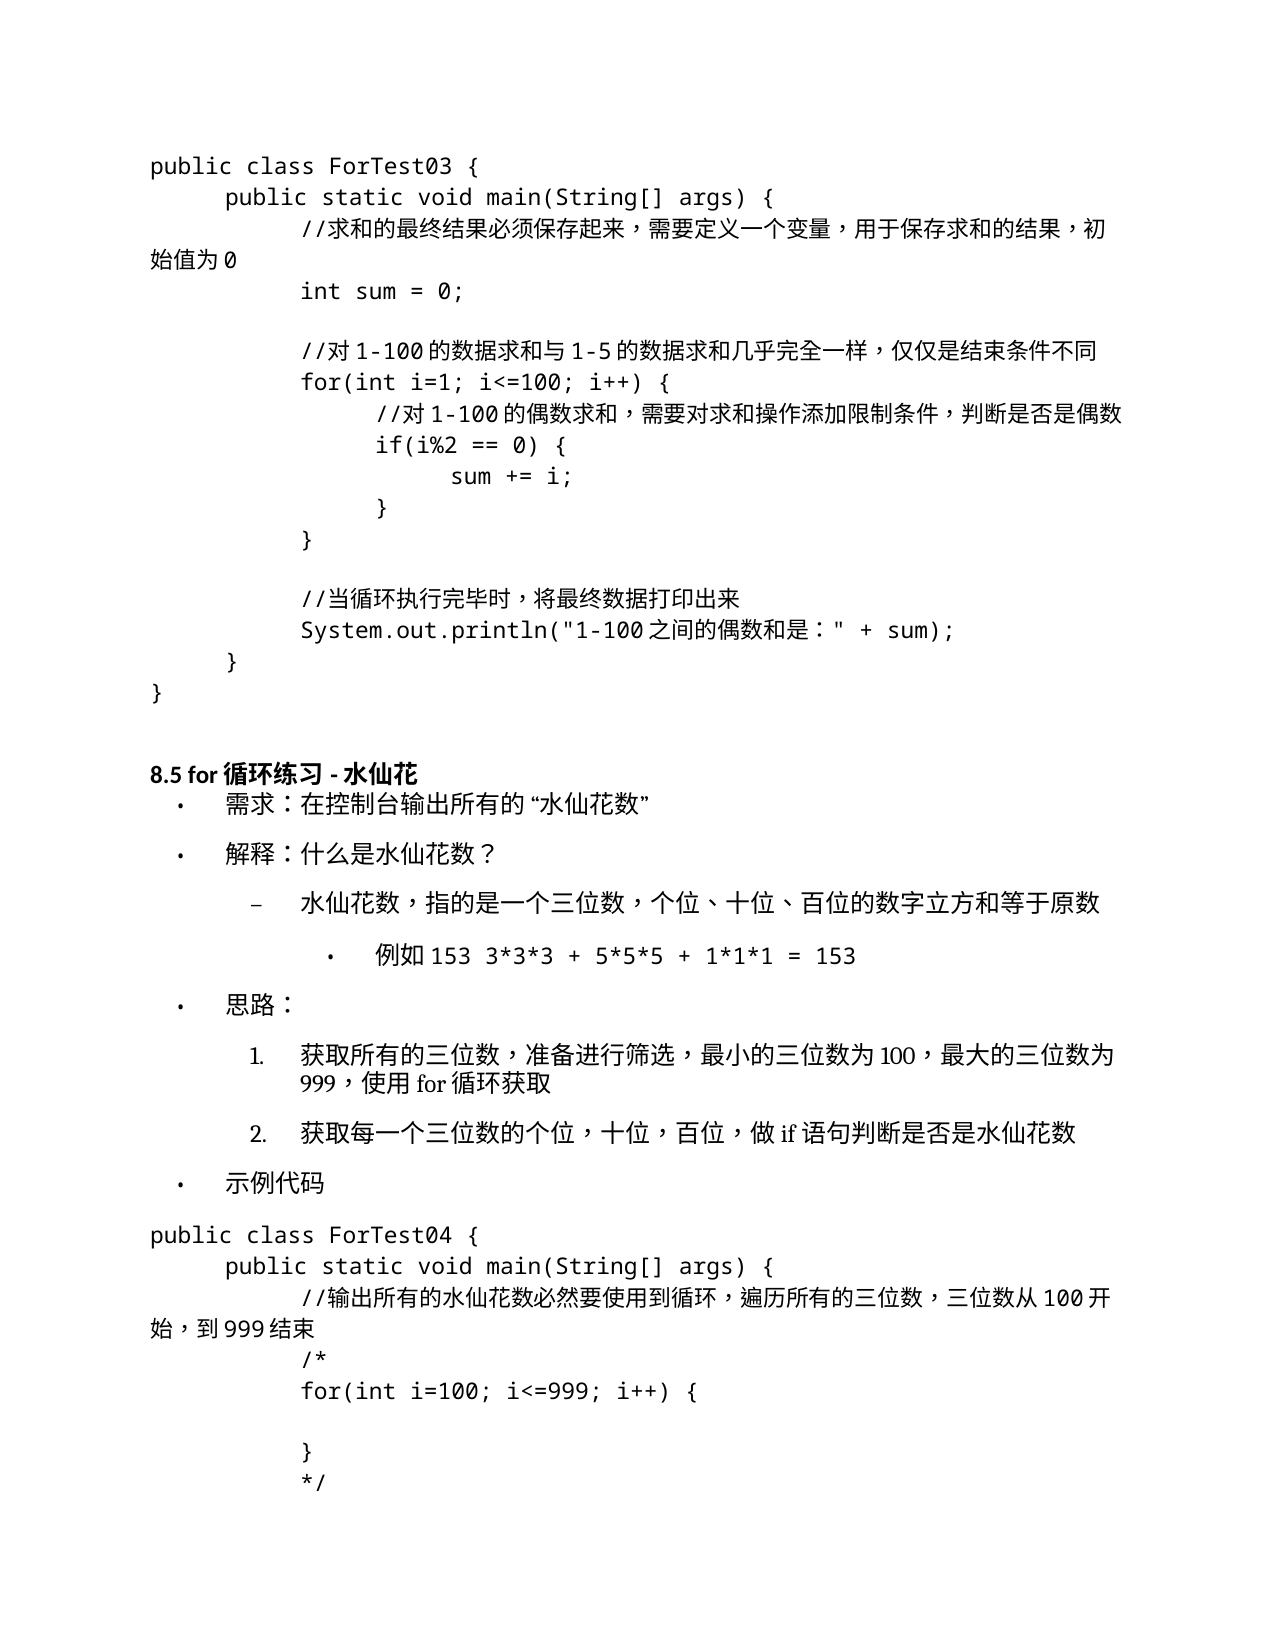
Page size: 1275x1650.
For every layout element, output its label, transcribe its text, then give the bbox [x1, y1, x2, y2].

list 需求：在控制台输出所有的 “水仙花数” [175, 791, 1125, 820]
list 获取每一个三位数的个位，十位，百位，做 if 语句判断是否是水仙花数 [250, 1120, 1125, 1149]
text public class ForTest03 { public static void main(String[] args) { //求和的最终结果必须保存起来，需要定义一个变量，用于保存求和的结果，初始值为0 int sum = 0; //对1-100的数据求和与1-5的数据求和几乎完全一样，仅仅是结束条件不同 for(int i=1; i<=100; i++) { //对1-100的偶数求和，需要对求和操作添加限制条件，判断是否是偶数 if(i%2 == 0) { sum += i; } } //当循环执行完毕时，将最终数据打印出来 System.out.println("1-100之间的偶数和是：" + sum); } } [150, 150, 1125, 736]
subtitle 8.5 for 循环练习 - 水仙花 [150, 757, 1125, 791]
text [150, 1219, 1125, 1498]
list 解释：什么是水仙花数？ [175, 841, 1125, 869]
list 思路： [175, 992, 1125, 1021]
list 示例代码 [175, 1169, 1125, 1198]
list 获取所有的三位数，准备进行筛选，最小的三位数为 100，最大的三位数为 999，使用 for 循环获取 [250, 1042, 1125, 1099]
list 例如153 3*3*3 + 5*5*5 + 1*1*1 = 153 [325, 940, 1125, 971]
list 水仙花数，指的是一个三位数，个位、十位、百位的数字立方和等于原数 [250, 890, 1125, 919]
